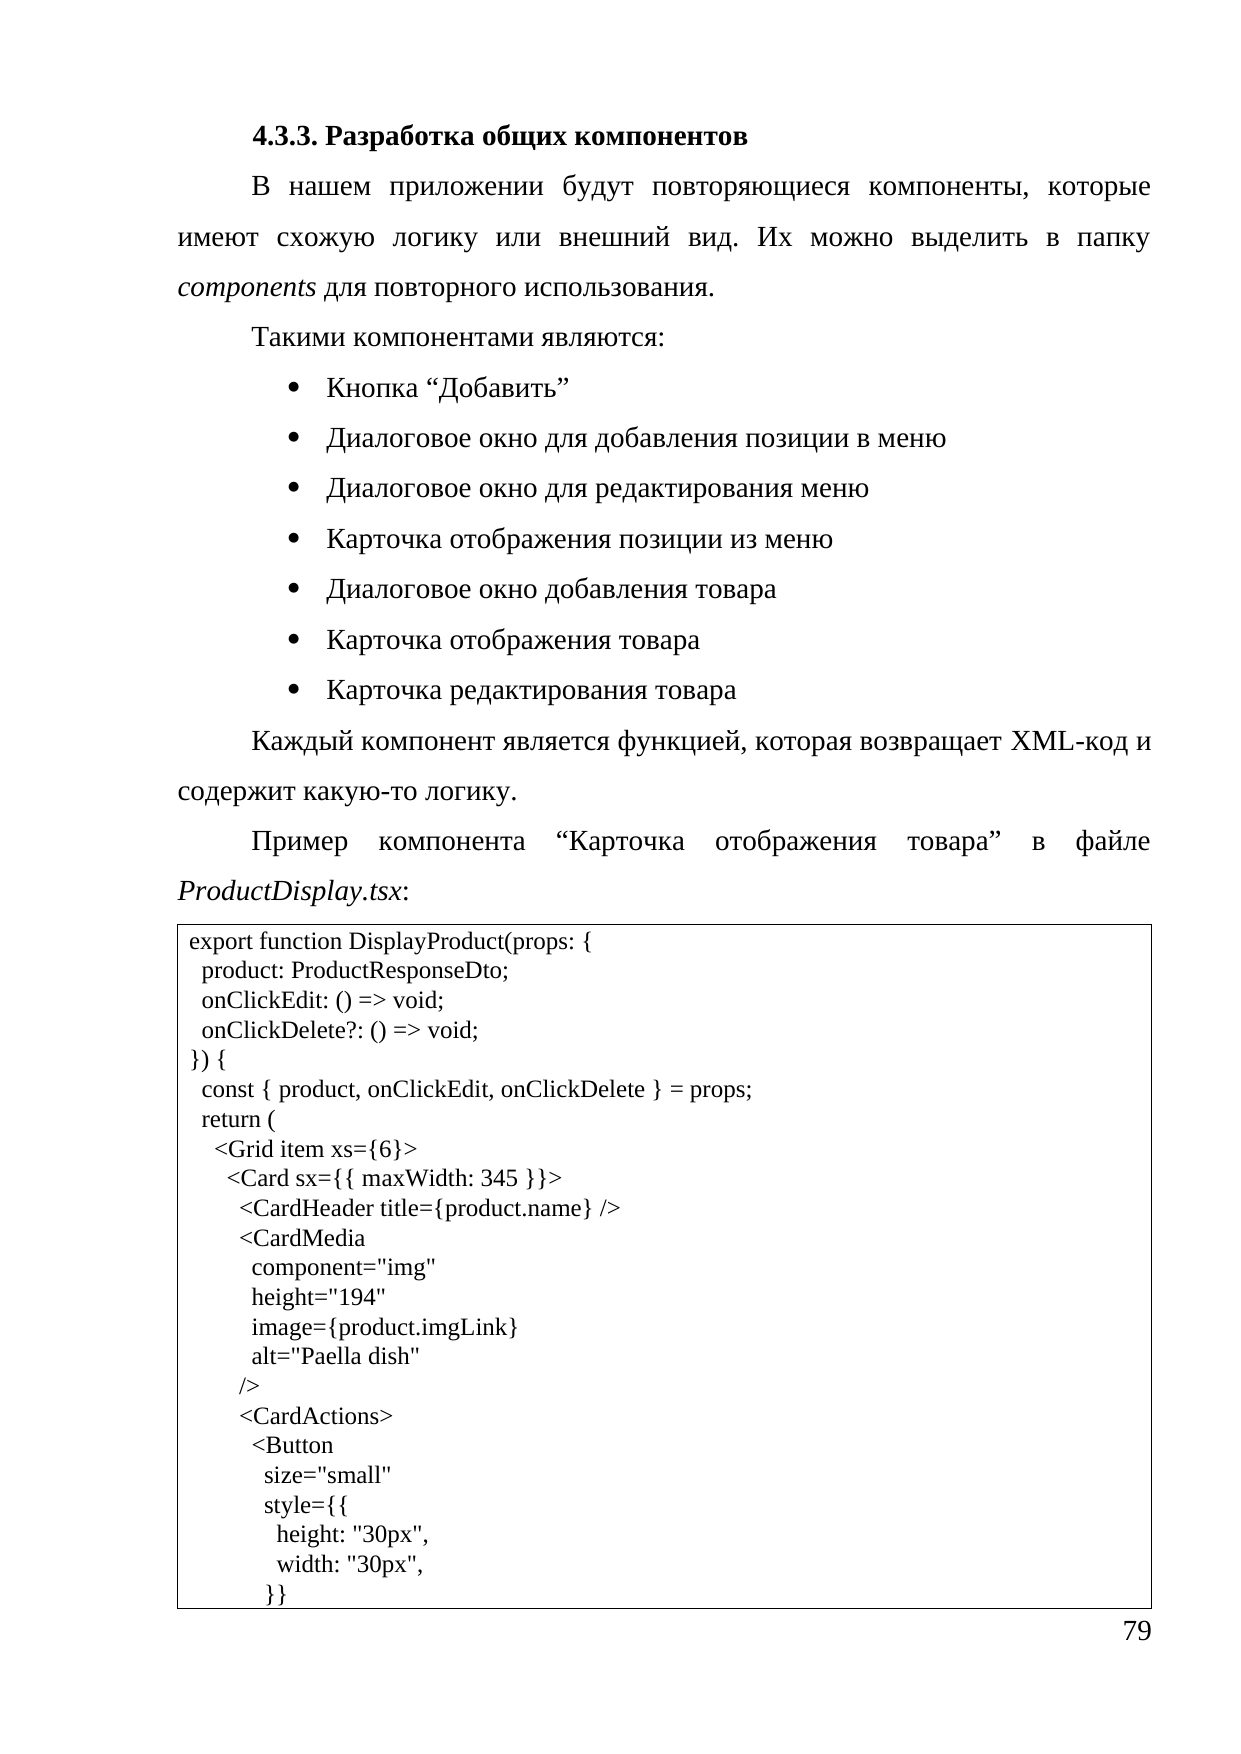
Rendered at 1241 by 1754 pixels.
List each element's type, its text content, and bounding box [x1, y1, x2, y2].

list Диалоговое окно для добавления позиции в меню [288, 420, 1152, 454]
text Такими компонентами являются: [177, 319, 1152, 353]
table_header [178, 925, 1151, 1608]
list Диалоговое окно для редактирования меню [288, 471, 1152, 504]
subtitle Разработка общих компонентов [252, 118, 1152, 152]
list Карточка отображения позиции из меню [288, 521, 1152, 554]
list Кнопка “Добавить” [288, 370, 1152, 403]
list Карточка отображения товара [288, 622, 1152, 655]
text Пример компонента “Карточка отображения товара” в файле ProductDisplay.tsx: [177, 823, 1152, 907]
text В нашем приложении будут повторяющиеся компоненты, которые имеют схожую логику или внешний вид. Их можно выделить в папку components для повторного использования. [177, 168, 1152, 303]
text Каждый компонент является функцией, которая возвращает XML-код и содержит какую-то логику. [177, 723, 1152, 806]
list Диалоговое окно добавления товара [288, 571, 1152, 605]
list Карточка редактирования товара [288, 672, 1152, 706]
